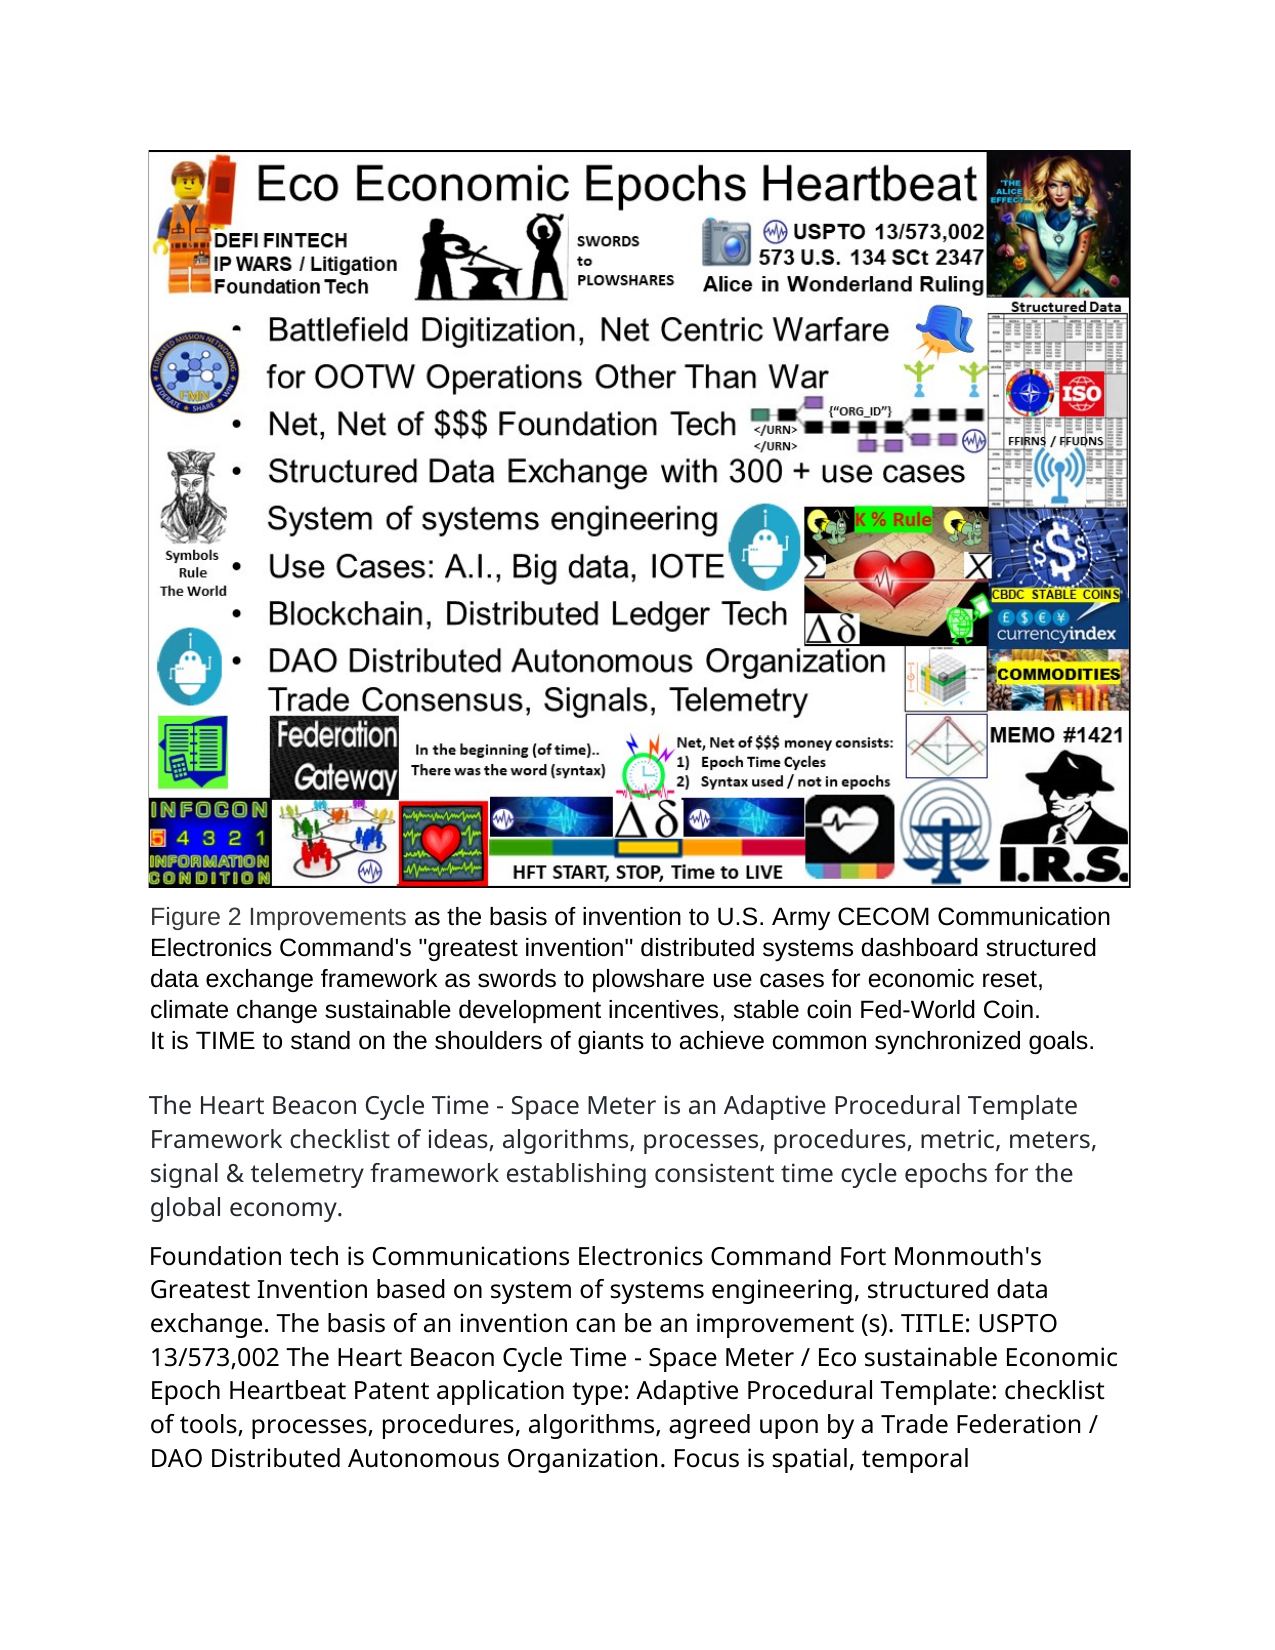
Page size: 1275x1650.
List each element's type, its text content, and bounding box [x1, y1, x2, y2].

text Figure 2 Improvements as the basis of invention to U.S. Army CECOM Communication Electronics Command's "greatest invention" distributed systems dashboard structured data exchange framework as swords to plowshare use cases for economic reset, climate change sustainable development incentives, stable coin Fed-World Coin. [150, 902, 1131, 1024]
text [148, 1238, 1129, 1474]
text The Heart Beacon Cycle Time - Space Meter is an Adaptive Procedural Template Framework checklist of ideas, algorithms, processes, procedures, metric, meters, signal & telemetry framework establishing consistent time cycle epochs for the global economy. [148, 1087, 1131, 1224]
picture [148, 150, 1131, 888]
text It is TIME to stand on the shoulders of giants to achieve common synchronized goals. [150, 1026, 1131, 1055]
